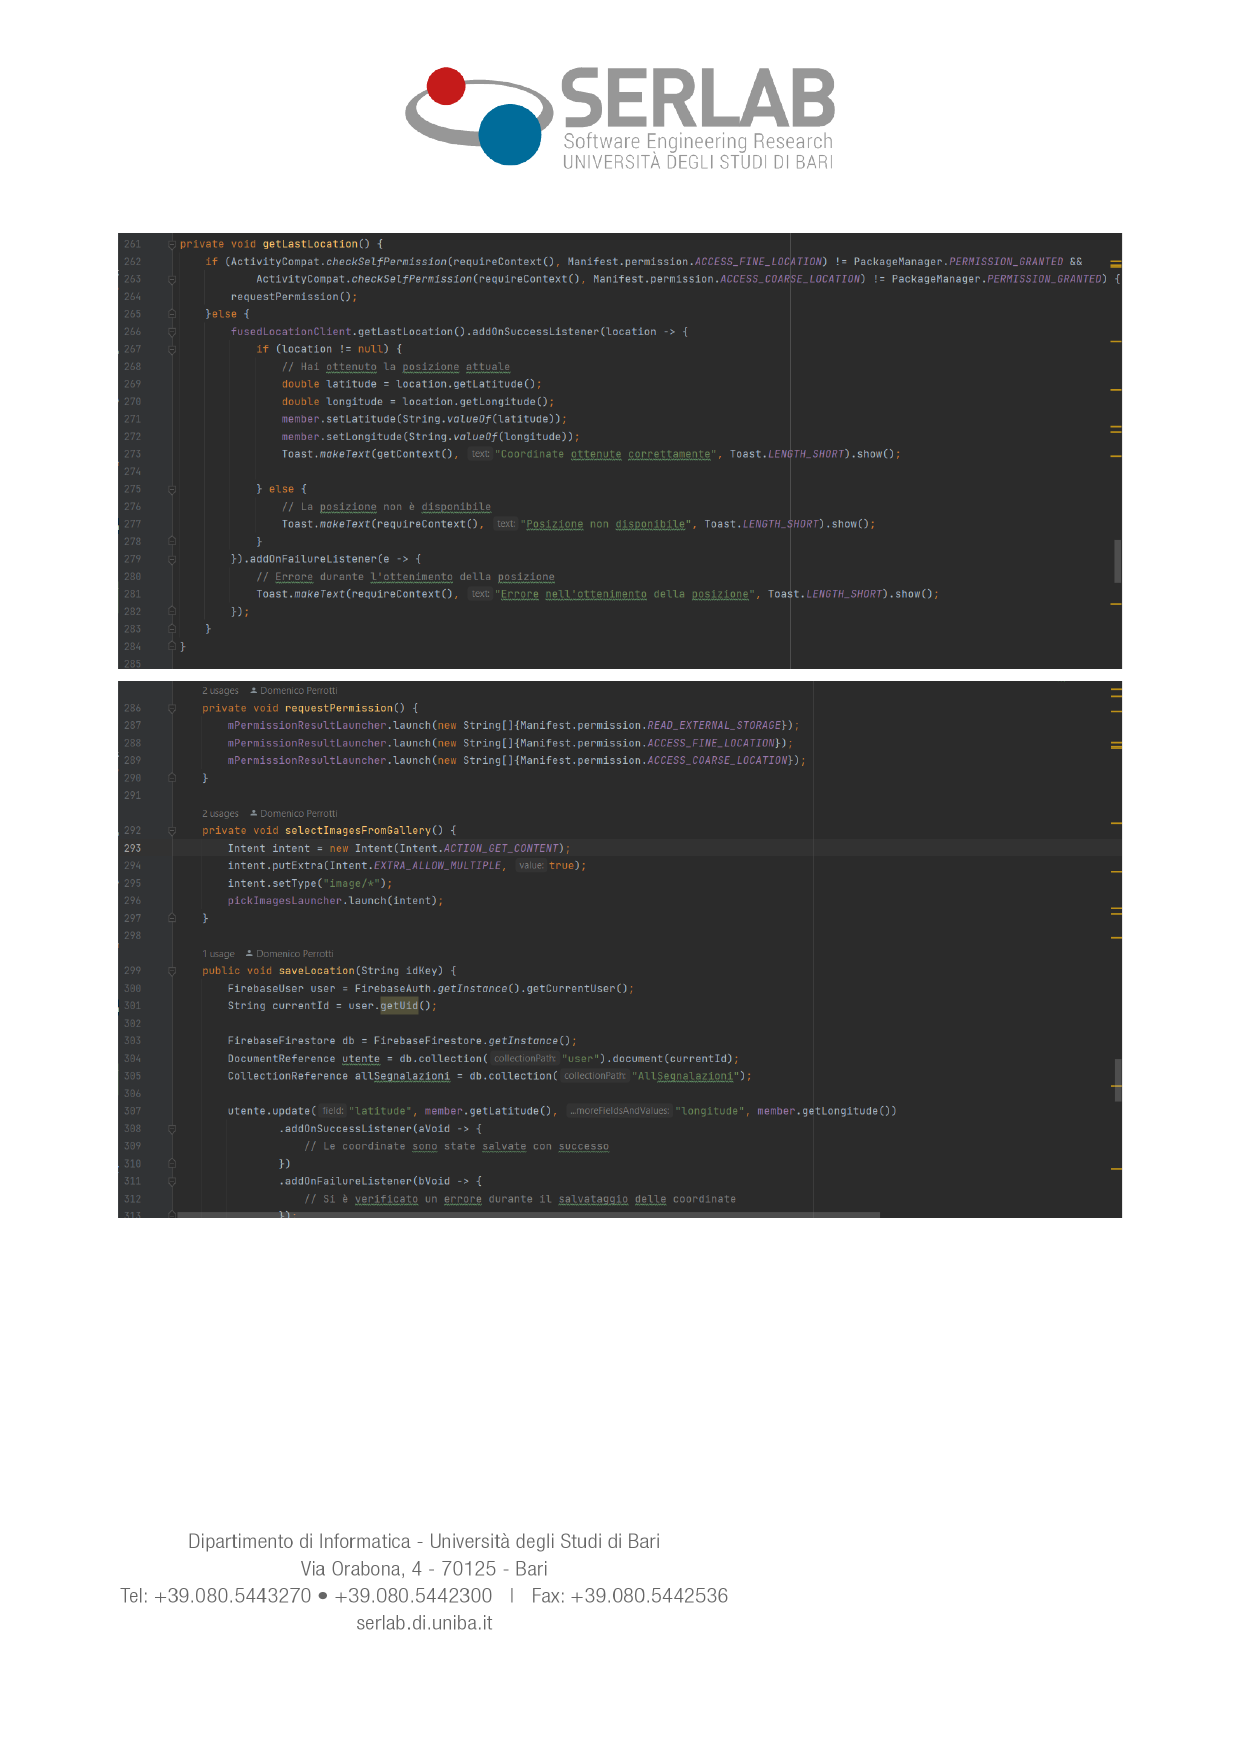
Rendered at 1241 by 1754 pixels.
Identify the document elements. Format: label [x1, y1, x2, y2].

picture [118, 681, 1123, 1218]
picture [118, 233, 1123, 669]
picture [400, 65, 840, 171]
picture [118, 1531, 730, 1636]
